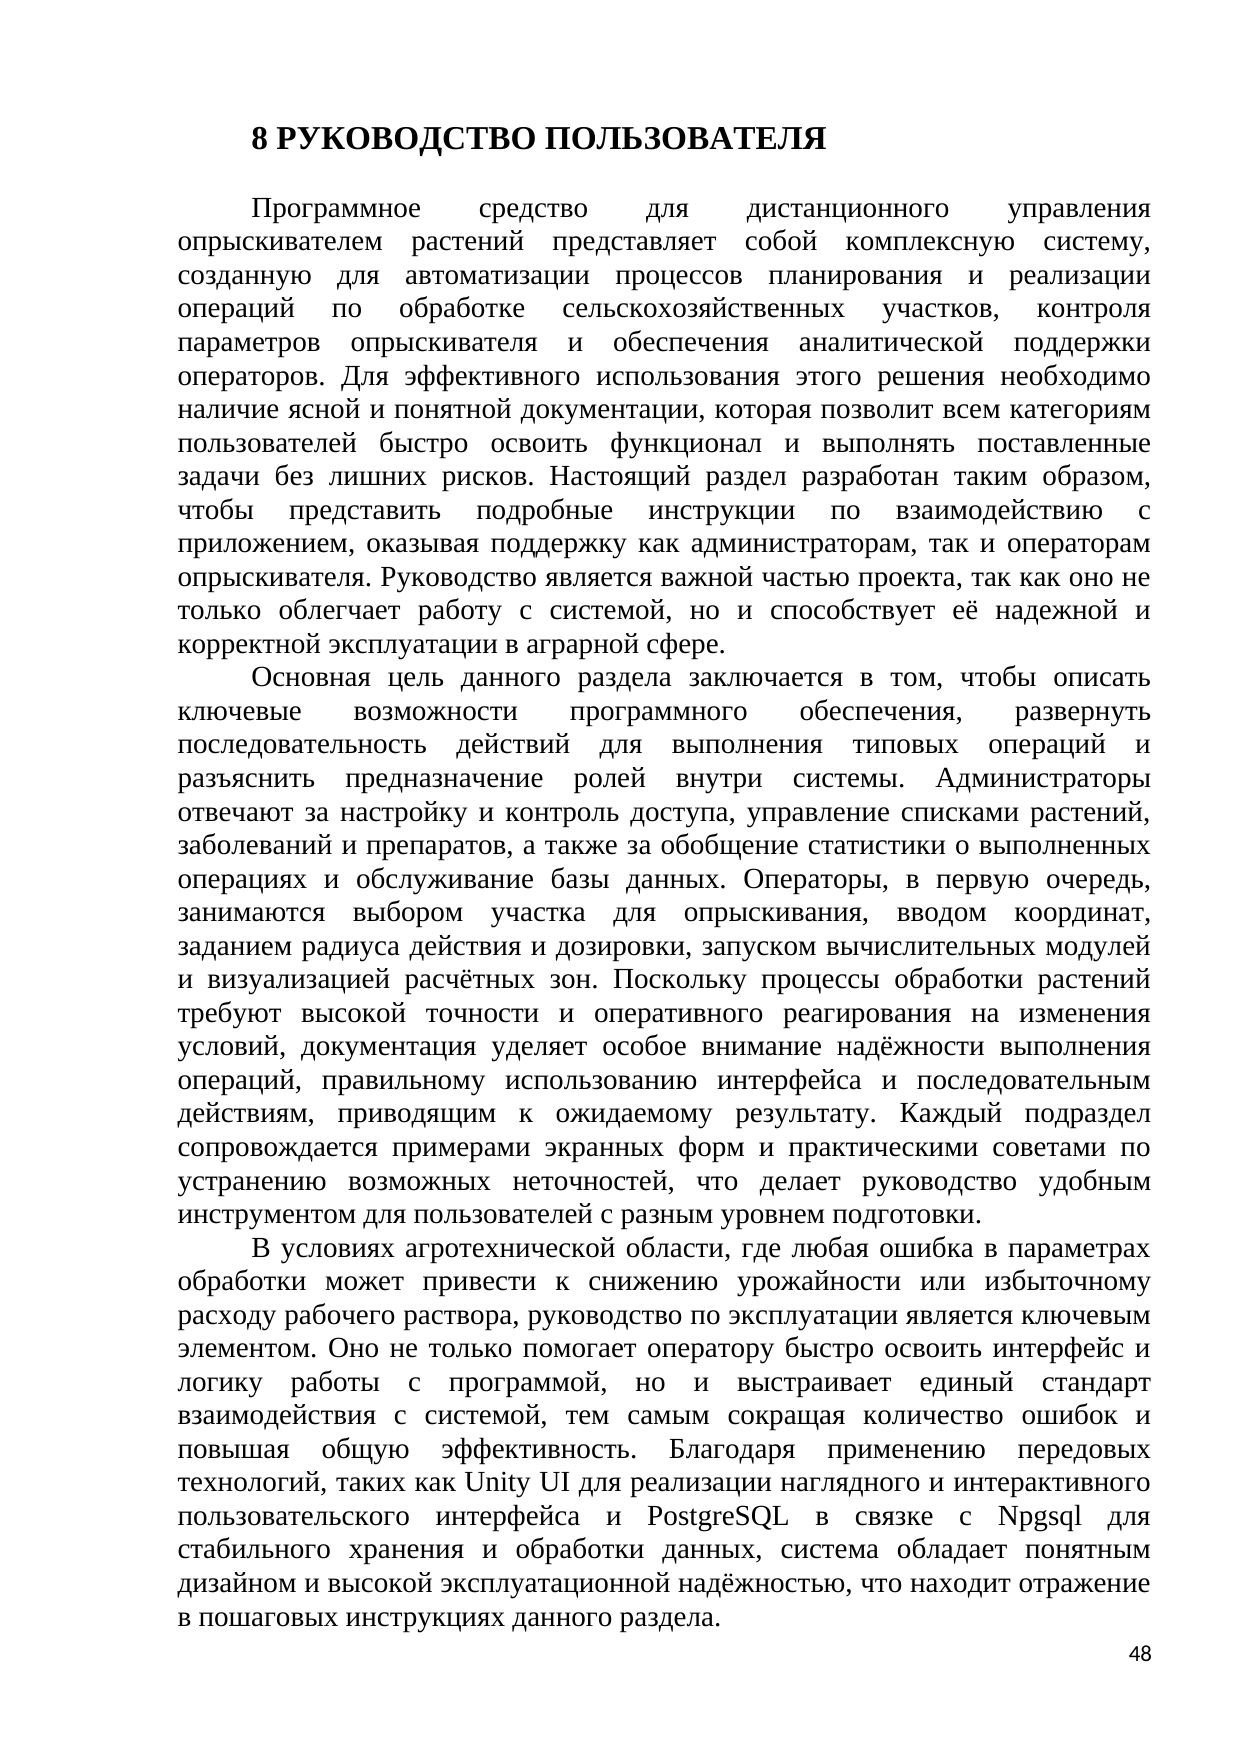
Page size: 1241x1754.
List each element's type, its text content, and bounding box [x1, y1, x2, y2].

text Основная цель данного раздела заключается в том, чтобы описать ключевые возможности программного обеспечения, развернуть последовательность действий для выполнения типовых операций и разъяснить предназначение ролей внутри системы. Администраторы отвечают за настройку и контроль доступа, управление списками растений, заболеваний и препаратов, а также за обобщение статистики о выполненных операциях и обслуживание базы данных. Операторы, в первую очередь, занимаются выбором участка для опрыскивания, вводом координат, заданием радиуса действия и дозировки, запуском вычислительных модулей и визуализацией расчётных зон. Поскольку процессы обработки растений требуют высокой точности и оперативного реагирования на изменения условий, документация уделяет особое внимание надёжности выполнения операций, правильному использованию интерфейса и последовательным действиям, приводящим к ожидаемому результату. Каждый подраздел сопровождается примерами экранных форм и практическими советами по устранению возможных неточностей, что делает руководство удобным инструментом для пользователей с разным уровнем подготовки. [177, 659, 1152, 1230]
subtitle 8 РУКОВОДСТВО ПОЛЬЗОВАТЕЛЯ [251, 118, 1152, 156]
text Программное средство для дистанционного управления опрыскивателем растений представляет собой комплексную систему, созданную для автоматизации процессов планирования и реализации операций по обработке сельскохозяйственных участков, контроля параметров опрыскивателя и обеспечения аналитической поддержки операторов. Для эффективного использования этого решения необходимо наличие ясной и понятной документации, которая позволит всем категориям пользователей быстро освоить функционал и выполнять поставленные задачи без лишних рисков. Настоящий раздел разработан таким образом, чтобы представить подробные инструкции по взаимодействию с приложением, оказывая поддержку как администраторам, так и операторам опрыскивателя. Руководство является важной частью проекта, так как оно не только облегчает работу с системой, но и способствует её надежной и корректной эксплуатации в аграрной сфере. [177, 190, 1152, 659]
text В условиях агротехнической области, где любая ошибка в параметрах обработки может привести к снижению урожайности или избыточному расходу рабочего раствора, руководство по эксплуатации является ключевым элементом. Оно не только помогает оператору быстро освоить интерфейс и логику работы с программой, но и выстраивает единый стандарт взаимодействия с системой, тем самым сокращая количество ошибок и повышая общую эффективность. Благодаря применению передовых технологий, таких как Unity UI для реализации наглядного и интерактивного пользовательского интерфейса и PostgreSQL в связке с Npgsql для стабильного хранения и обработки данных, система обладает понятным дизайном и высокой эксплуатационной надёжностью, что находит отражение в пошаговых инструкциях данного раздела. [177, 1230, 1152, 1632]
